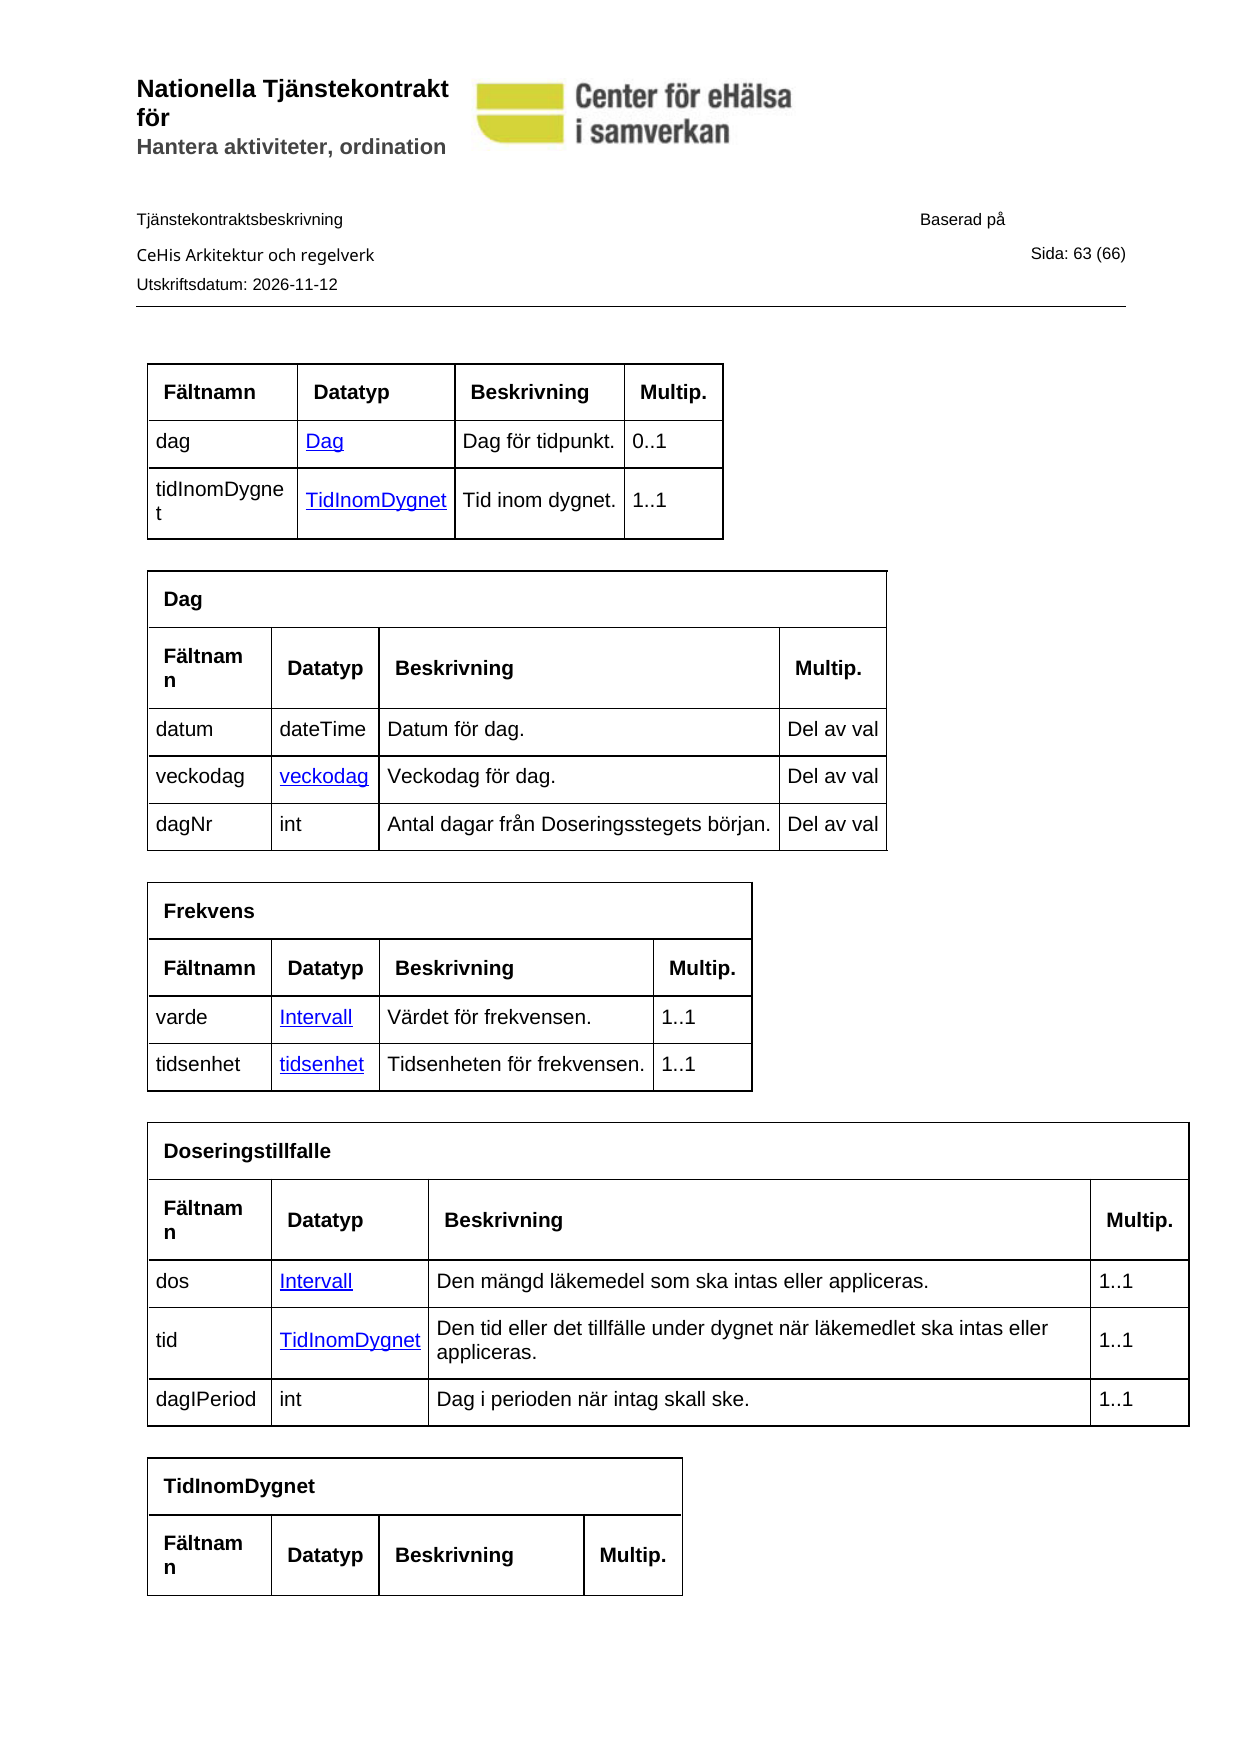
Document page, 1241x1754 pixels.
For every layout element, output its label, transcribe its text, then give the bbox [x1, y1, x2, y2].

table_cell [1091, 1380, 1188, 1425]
table_cell Del av val [780, 757, 886, 802]
table_cell Datatyp [298, 365, 454, 419]
table_cell Del av val [780, 804, 886, 850]
table_cell Fältnamn [148, 365, 297, 419]
table_cell int [272, 804, 378, 850]
table_cell 1..1 [654, 997, 751, 1042]
table_cell varde [148, 996, 271, 1042]
table_cell Multip. [625, 365, 722, 419]
table_cell Datatyp [272, 628, 378, 708]
table_cell Värdet för frekvensen. [380, 997, 653, 1042]
table_cell Beskrivning [456, 365, 624, 419]
table_cell 1..1 [654, 1044, 751, 1090]
table_cell tidInomDygnet [148, 468, 297, 538]
table_cell Intervall [272, 997, 379, 1042]
table_cell TidInomDygnet [298, 469, 454, 538]
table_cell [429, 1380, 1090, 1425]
table_cell Tidsenheten för frekvensen. [380, 1044, 653, 1090]
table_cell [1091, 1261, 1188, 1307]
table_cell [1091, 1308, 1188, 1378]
table_cell Multip. [654, 940, 751, 995]
table_header Frekvens [148, 883, 751, 938]
table_header Doseringstillfalle [148, 1123, 1188, 1178]
table_cell Beskrivning [380, 940, 653, 995]
table_cell Datatyp [272, 1180, 428, 1259]
table_cell 1..1 [625, 469, 722, 538]
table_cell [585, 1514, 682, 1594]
table_cell Dag [298, 421, 454, 467]
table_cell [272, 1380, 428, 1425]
table_cell Beskrivning [429, 1180, 1090, 1259]
table_header Dag [148, 572, 886, 627]
table_cell Multip. [1091, 1180, 1188, 1259]
table_cell Dag för tidpunkt. [456, 421, 624, 467]
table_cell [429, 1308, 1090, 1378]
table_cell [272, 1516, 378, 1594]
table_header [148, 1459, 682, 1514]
table_cell tidsenhet [148, 1044, 271, 1090]
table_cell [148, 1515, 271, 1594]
table_cell Beskrivning [380, 628, 779, 708]
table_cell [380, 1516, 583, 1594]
table_cell Tid inom dygnet. [456, 469, 624, 538]
table_cell Del av val [780, 709, 886, 755]
table_cell Datatyp [272, 940, 379, 995]
table_cell 0..1 [625, 421, 722, 467]
table_cell Multip. [780, 628, 886, 708]
table_cell dos [148, 1260, 271, 1307]
picture [471, 78, 797, 151]
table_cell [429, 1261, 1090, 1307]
table_cell dag [148, 421, 297, 467]
table_cell Antal dagar från Doseringsstegets början. [380, 804, 779, 850]
table_cell dateTime [272, 709, 378, 755]
table_cell tidsenhet [272, 1044, 379, 1090]
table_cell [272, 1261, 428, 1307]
table_cell datum [148, 709, 271, 755]
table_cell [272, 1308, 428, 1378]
table_cell veckodag [272, 757, 378, 802]
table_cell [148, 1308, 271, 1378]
table_cell veckodag [148, 756, 271, 802]
table_cell dagNr [148, 804, 271, 850]
table_cell Fältnamn [148, 939, 271, 995]
table_cell Fältnamn [148, 1180, 271, 1259]
table_cell Datum för dag. [380, 709, 779, 755]
table_cell Fältnamn [148, 628, 271, 708]
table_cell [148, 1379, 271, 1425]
table_cell Veckodag för dag. [380, 757, 779, 802]
